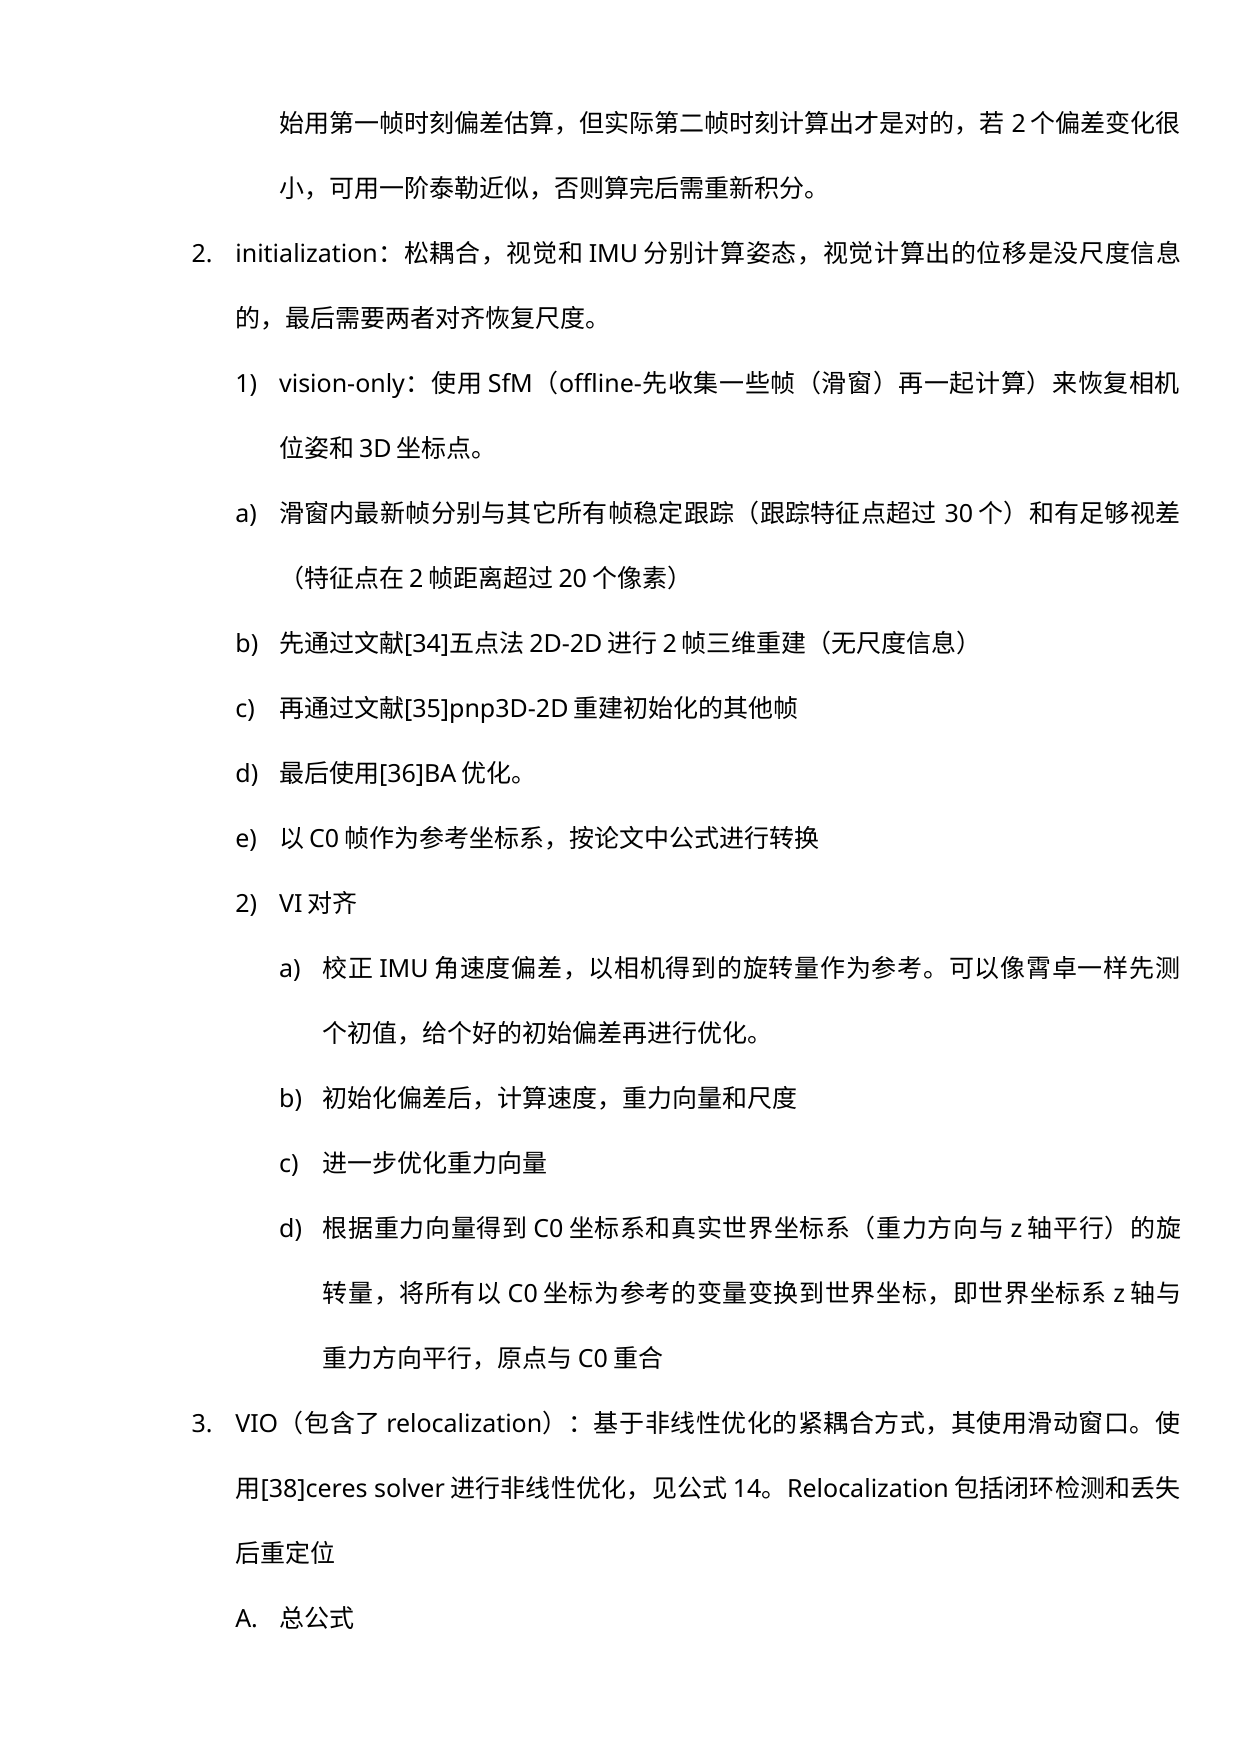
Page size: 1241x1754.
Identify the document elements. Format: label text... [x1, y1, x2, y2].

list 根据重力向量得到C0坐标系和真实世界坐标系（重力方向与z轴平行）的旋转量，将所有以C0坐标为参考的变量变换到世界坐标，即世界坐标系z轴与重力方向平行，原点与C0重合 [279, 1194, 1181, 1389]
list VI对齐 [235, 869, 1181, 934]
list 进一步优化重力向量 [279, 1129, 1181, 1194]
list 滑窗内最新帧分别与其它所有帧稳定跟踪（跟踪特征点超过30个）和有足够视差（特征点在2帧距离超过20个像素） [235, 479, 1181, 609]
list 初始化偏差后，计算速度，重力向量和尺度 [279, 1064, 1181, 1129]
list 再通过文献[35]pnp3D-2D重建初始化的其他帧 [235, 674, 1181, 739]
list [235, 89, 1181, 219]
list 最后使用[36]BA优化。 [235, 739, 1181, 804]
list 以C0帧作为参考坐标系，按论文中公式进行转换 [235, 804, 1181, 869]
list 先通过文献[34]五点法2D-2D进行2帧三维重建（无尺度信息） [235, 609, 1181, 674]
list 校正IMU角速度偏差，以相机得到的旋转量作为参考。可以像霄卓一样先测个初值，给个好的初始偏差再进行优化。 [279, 934, 1181, 1064]
list vision-only：使用SfM（offline-先收集一些帧（滑窗）再一起计算）来恢复相机位姿和3D坐标点。 [235, 349, 1181, 479]
list initialization：松耦合，视觉和IMU分别计算姿态，视觉计算出的位移是没尺度信息的，最后需要两者对齐恢复尺度。 [191, 219, 1181, 349]
list 总公式 [235, 1584, 1181, 1649]
list VIO（包含了relocalization）：基于非线性优化的紧耦合方式，其使用滑动窗口。使用[38]ceres solver进行非线性优化，见公式14。Relocalization包括闭环检测和丢失后重定位 [191, 1389, 1181, 1584]
